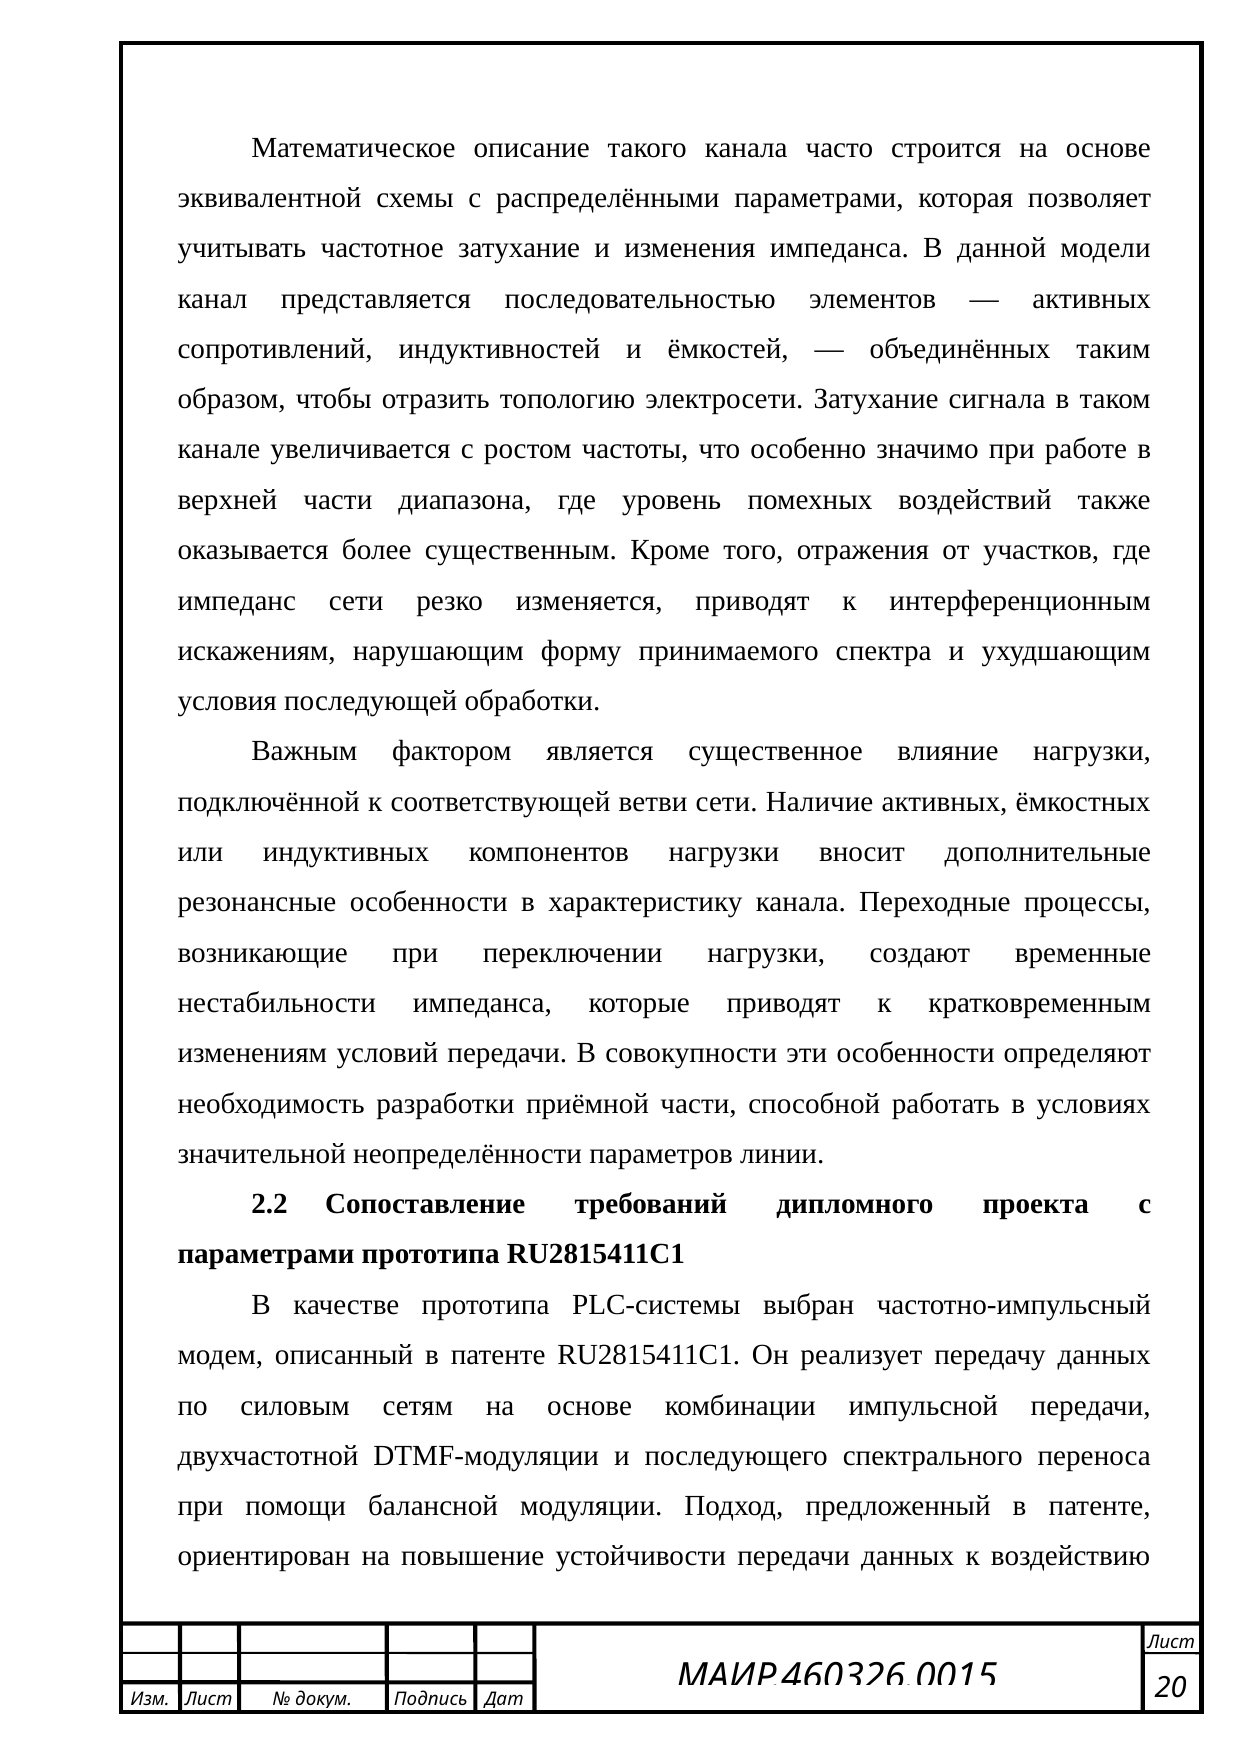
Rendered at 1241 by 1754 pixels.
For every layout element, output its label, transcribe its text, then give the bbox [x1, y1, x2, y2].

subtitle 2.2 Сопоставление требований дипломного проекта с параметрами прототипа RU2815411C1 [177, 1186, 1152, 1270]
text Математическое описание такого канала часто строится на основе эквивалентной схемы с распределёнными параметрами, которая позволяет учитывать частотное затухание и изменения импеданса. В данной модели канал представляется последовательностью элементов — активных сопротивлений, индуктивностей и ёмкостей, — объединённых таким образом, чтобы отразить топологию электросети. Затухание сигнала в таком канале увеличивается с ростом частоты, что особенно значимо при работе в верхней части диапазона, где уровень помехных воздействий также оказывается более существенным. Кроме того, отражения от участков, где импеданс сети резко изменяется, приводят к интерференционным искажениям, нарушающим форму принимаемого спектра и ухудшающим условия последующей обработки. [177, 130, 1152, 717]
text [177, 1287, 1152, 1572]
text Важным фактором является существенное влияние нагрузки, подключённой к соответствующей ветви сети. Наличие активных, ёмкостных или индуктивных компонентов нагрузки вносит дополнительные резонансные особенности в характеристику канала. Переходные процессы, возникающие при переключении нагрузки, создают временные нестабильности импеданса, которые приводят к кратковременным изменениям условий передачи. В совокупности эти особенности определяют необходимость разработки приёмной части, способной работать в условиях значительной неопределённости параметров линии. [177, 733, 1152, 1169]
